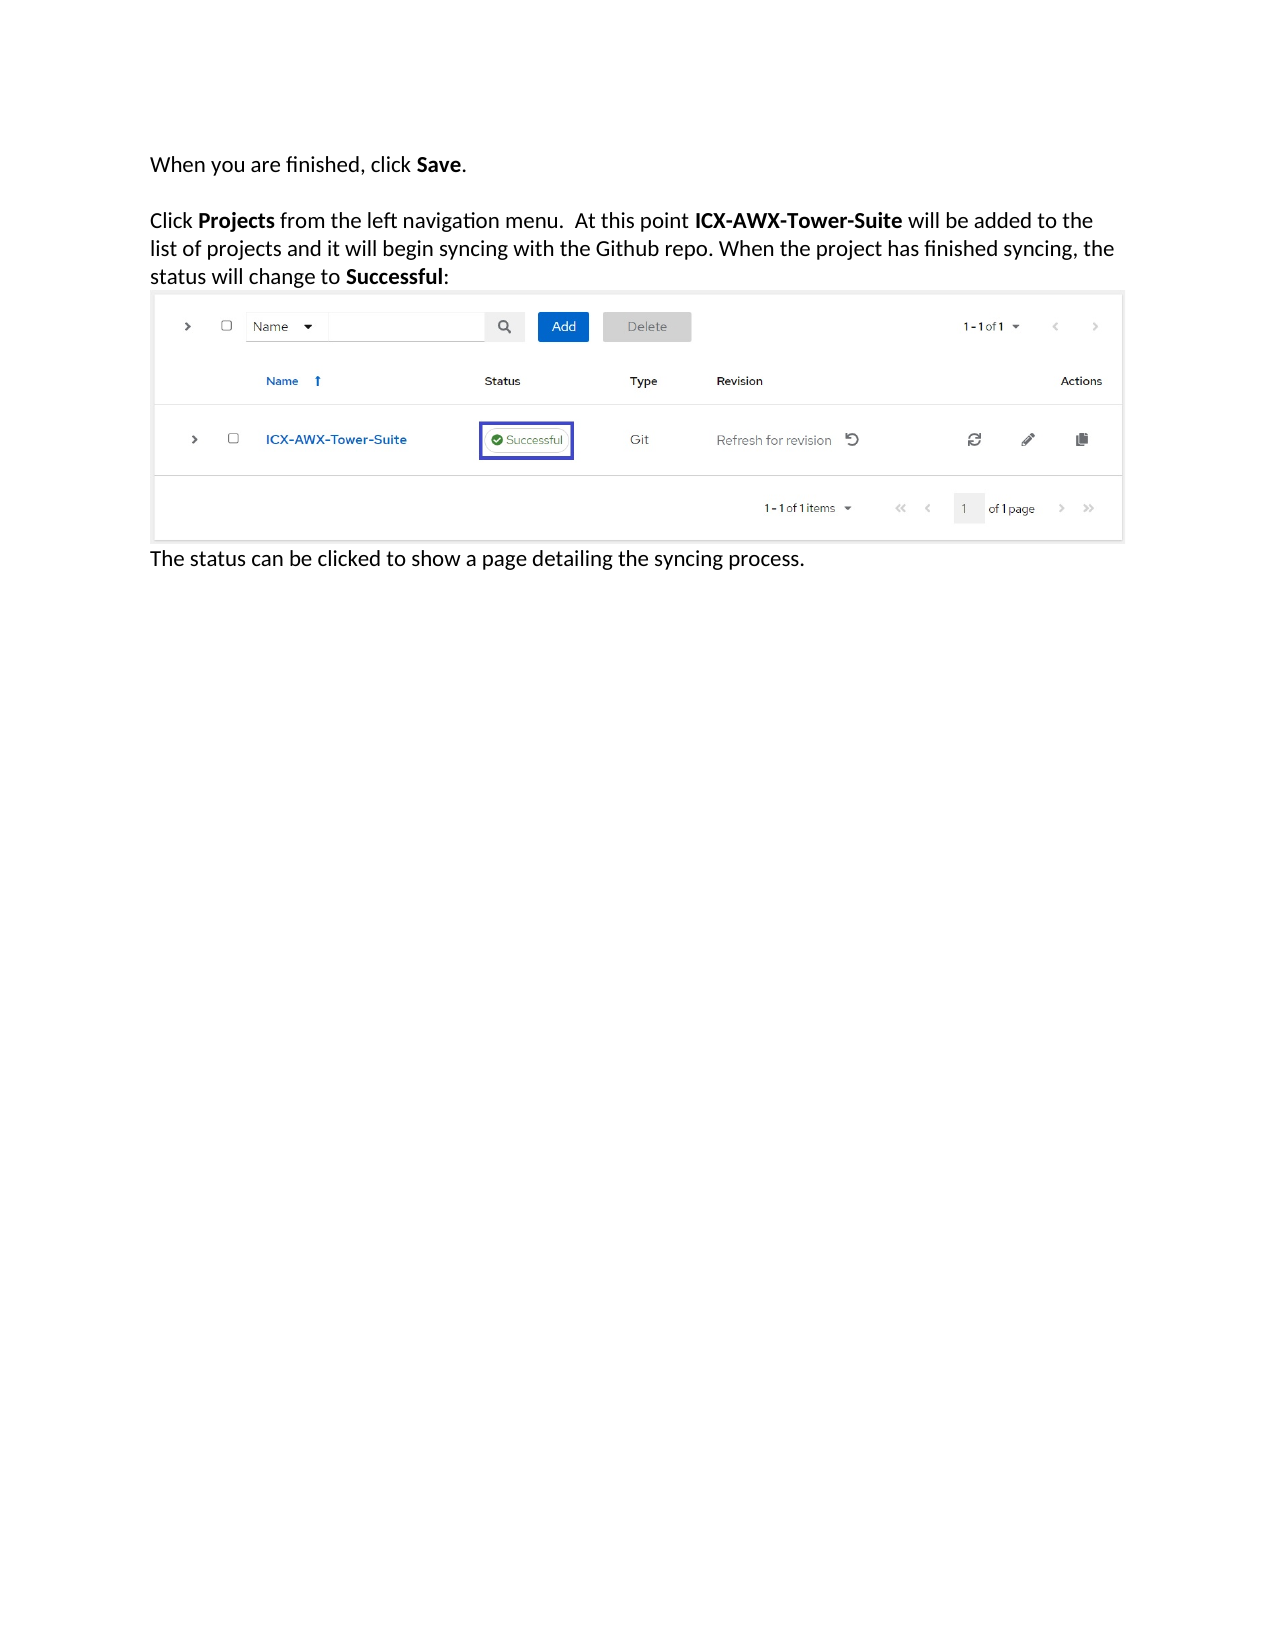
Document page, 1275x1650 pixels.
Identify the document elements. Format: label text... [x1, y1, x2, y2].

picture [150, 290, 1125, 544]
text Click Projects from the left navigation menu. At this point ICX-AWX-Tower-Suite will be added to the list of projects and it will begin syncing with the Github repo. When the project has finished syncing, the status will change to Successful: [150, 206, 1125, 290]
text The status can be clicked to show a page detailing the syncing process. [150, 544, 1125, 572]
text When you are finished, click Save. [150, 150, 1125, 178]
